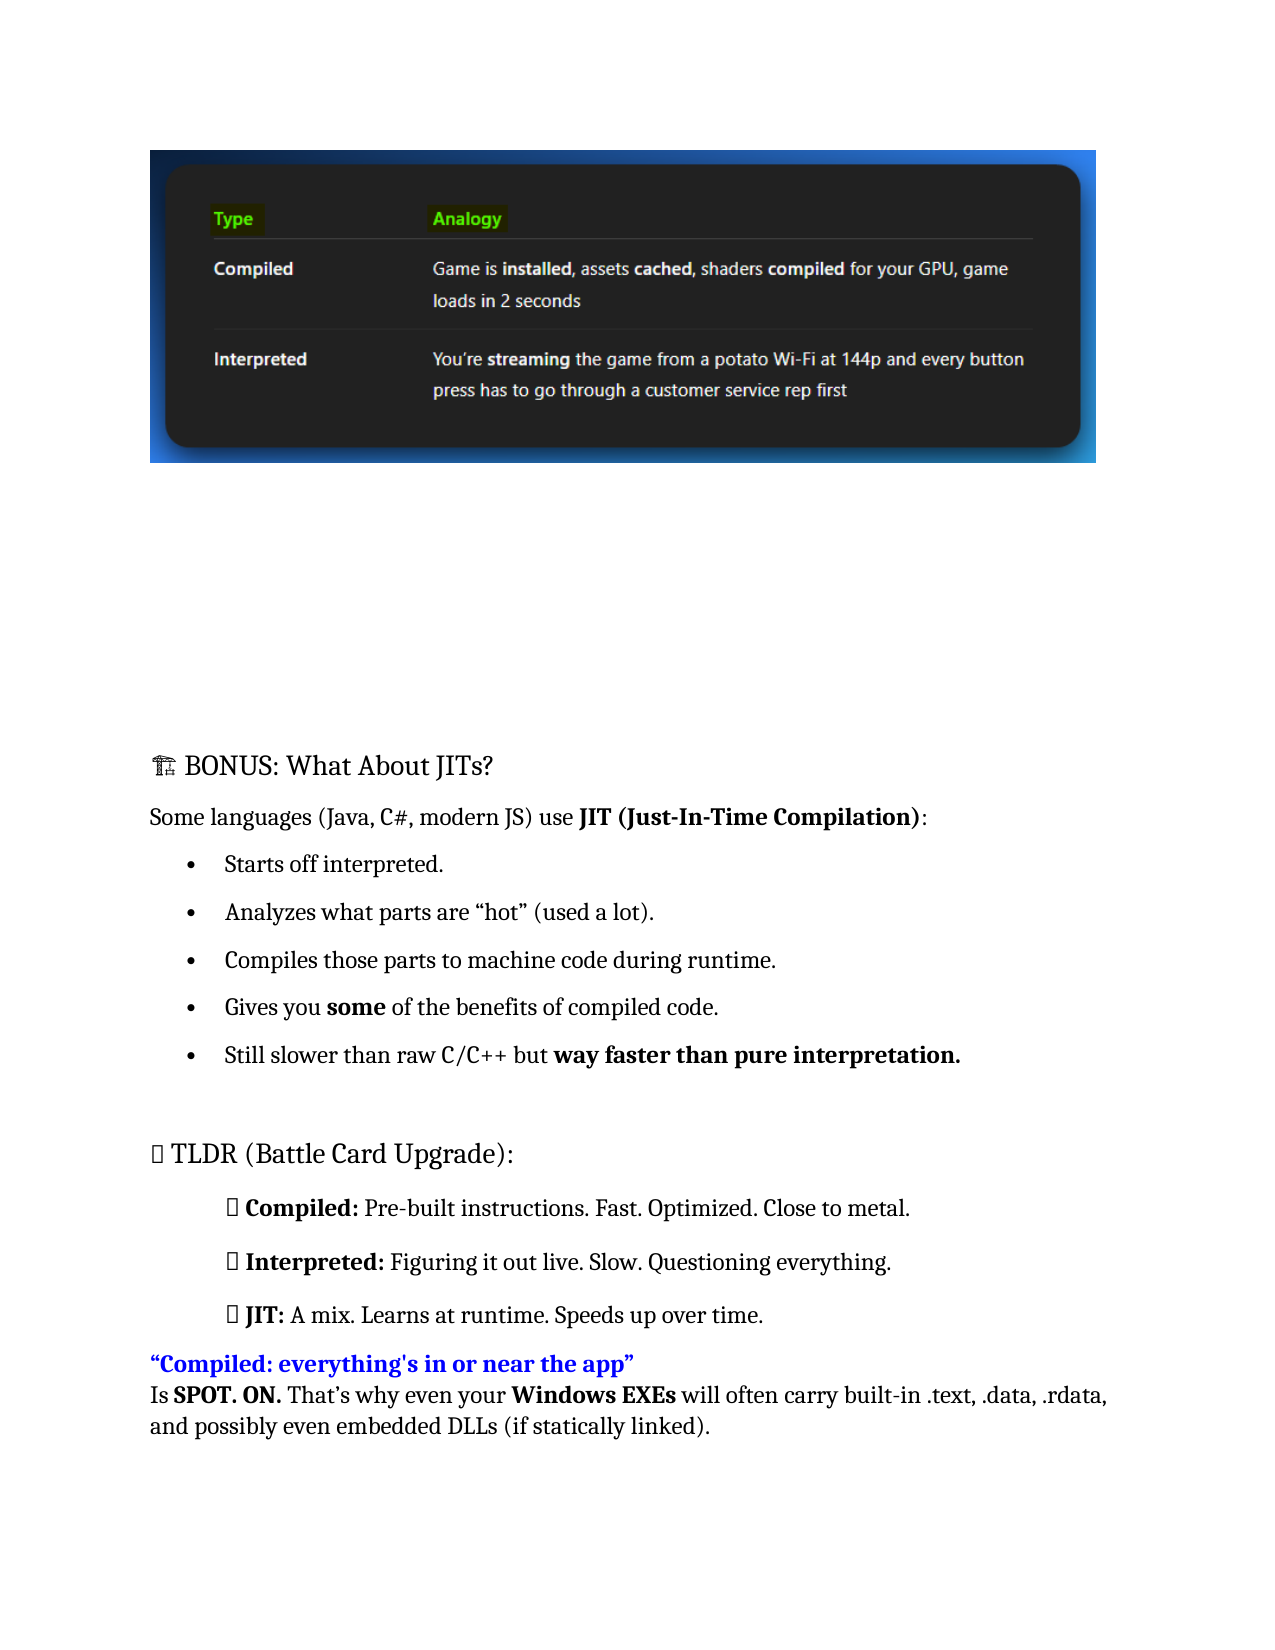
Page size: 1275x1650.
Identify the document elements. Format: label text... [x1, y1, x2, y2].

text 🦥 Interpreted: Figuring it out live. Slow. Questioning everything. [225, 1243, 1125, 1277]
text 🏁 Compiled: Pre-built instructions. Fast. Optimized. Close to metal. [225, 1190, 1125, 1224]
list Gives you some of the benefits of compiled code. [187, 993, 1125, 1022]
picture [150, 150, 1096, 463]
text “Compiled: everything's in or near the app” Is SPOT. ON. That’s why even your Windows EXEs will often carry built-in .text, .data, .rdata, and possibly even embedded DLLs (if statically linked). [150, 1350, 1125, 1441]
list Compiles those parts to machine code during runtime. [187, 946, 1125, 974]
text 🧪 JIT: A mix. Learns at runtime. Speeds up over time. [225, 1297, 1125, 1331]
text Some languages (Java, C#, modern JS) use JIT (Just-In-Time Compilation): [150, 802, 1125, 831]
text 🤓 TLDR (Battle Card Upgrade): [150, 1136, 1125, 1171]
list Starts off interpreted. [187, 850, 1125, 879]
list Still slower than raw C/C++ but way faster than pure interpretation. [187, 1041, 1125, 1070]
list Analyzes what parts are “hot” (used a lot). [187, 898, 1125, 927]
text 🏗️ BONUS: What About JITs? [150, 749, 1125, 783]
